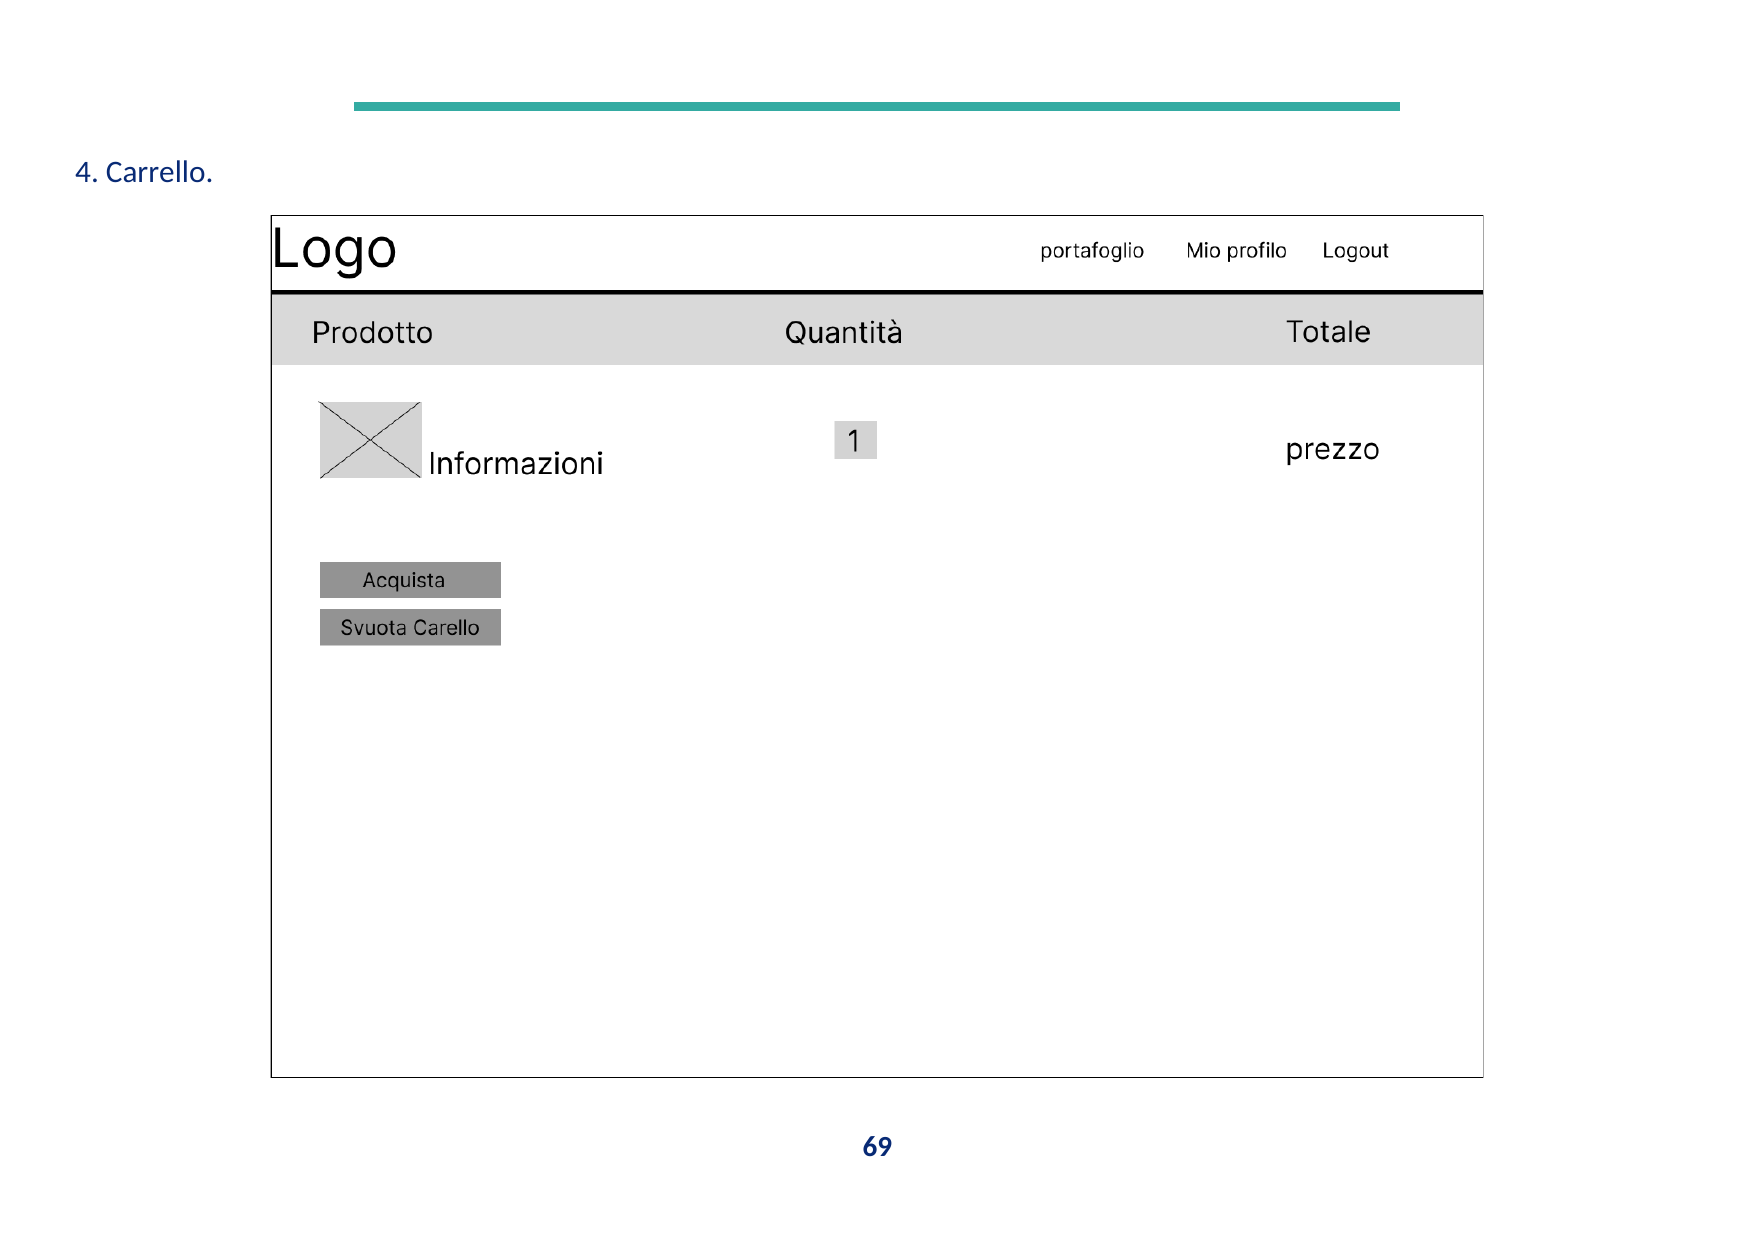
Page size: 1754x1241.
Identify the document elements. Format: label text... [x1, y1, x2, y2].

picture [270, 215, 1484, 1078]
subtitle 4. Carrello. [75, 152, 1679, 190]
